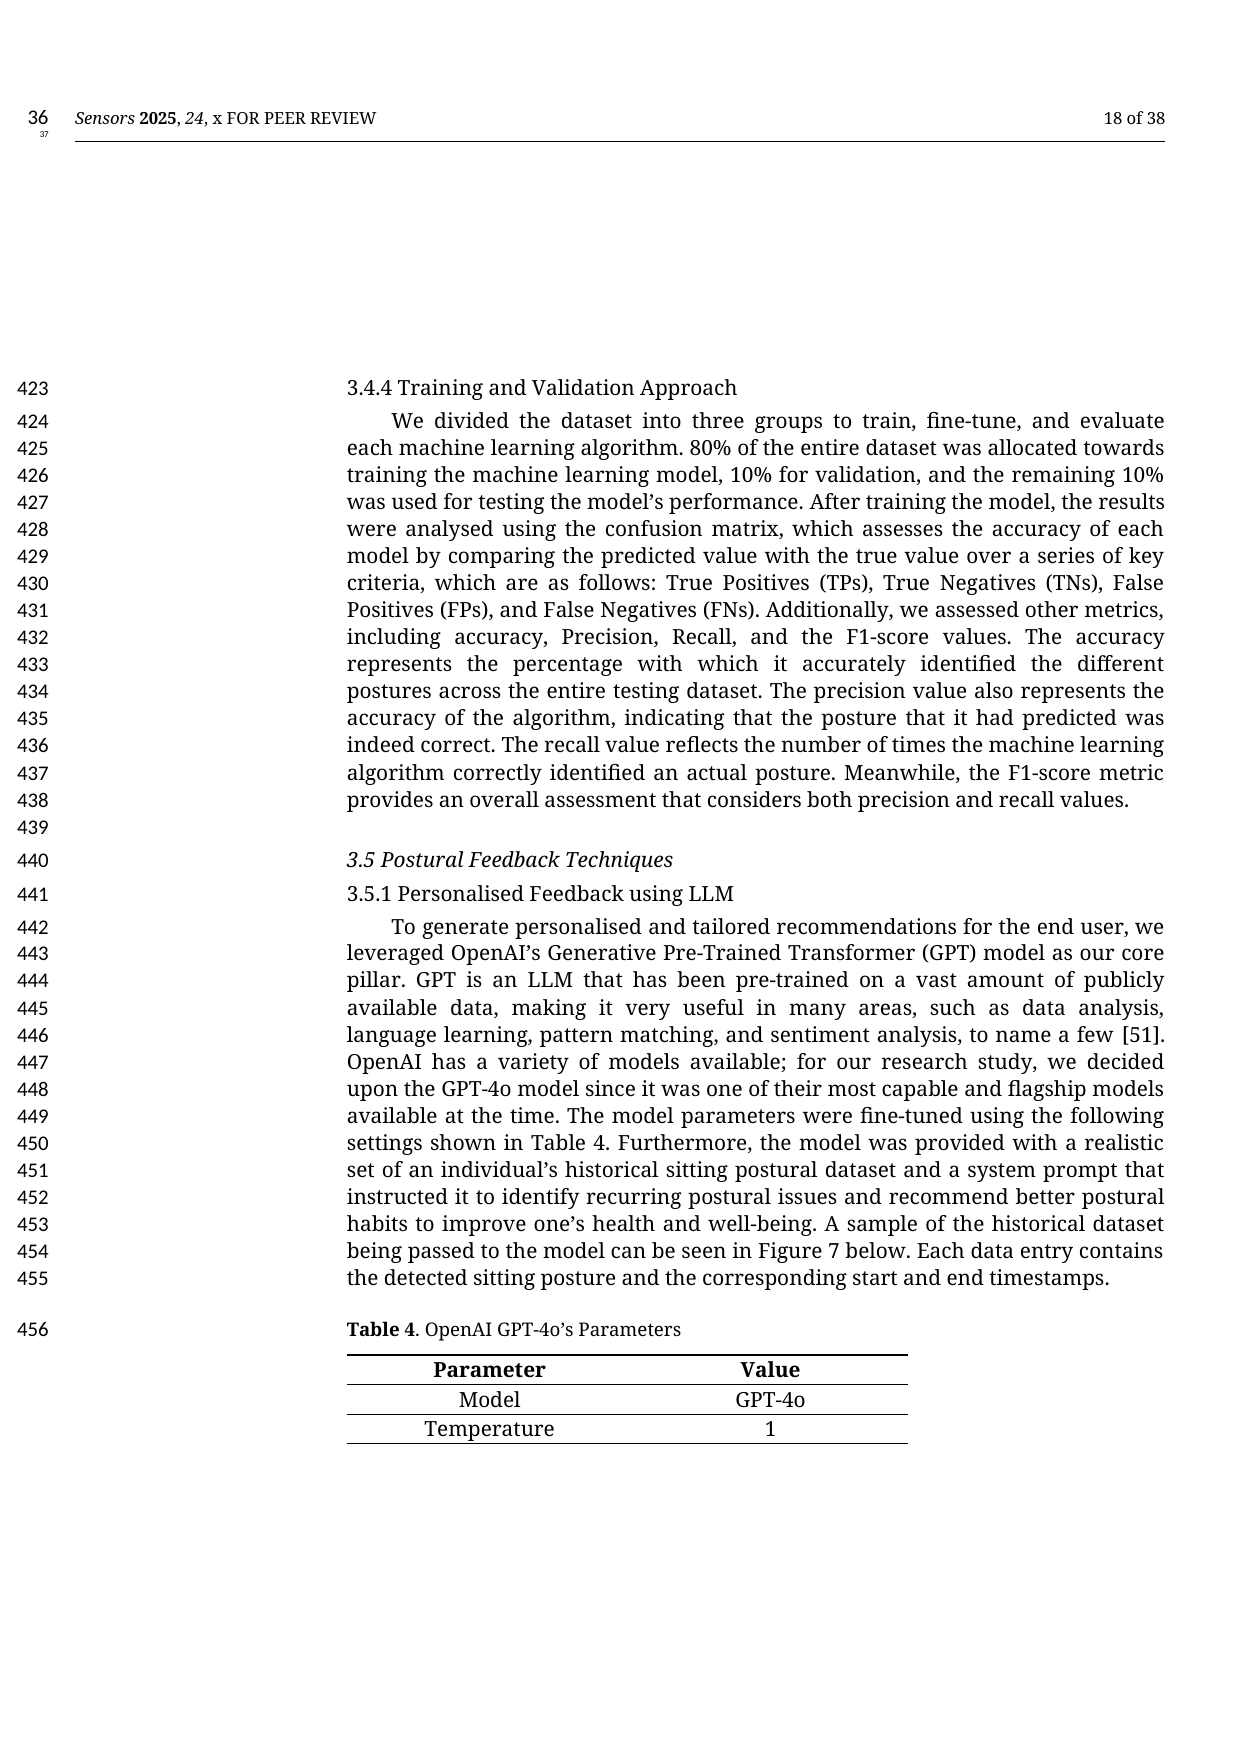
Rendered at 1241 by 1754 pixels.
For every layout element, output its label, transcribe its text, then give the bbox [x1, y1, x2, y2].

subtitle 3.5.1 Personalised Feedback using LLM [347, 879, 1165, 907]
text Table 4. OpenAI GPT-4o’s Parameters [347, 1317, 1165, 1341]
table_cell GPT-4o [632, 1385, 908, 1413]
subtitle 3.4.4 Training and Validation Approach [347, 374, 1165, 401]
table_cell Model [347, 1385, 632, 1413]
table_cell 1 [632, 1415, 908, 1443]
text We divided the dataset into three groups to train, fine-tune, and evaluate each machine learning algorithm. 80% of the entire dataset was allocated towards training the machine learning model, 10% for validation, and the remaining 10% was used for testing the model’s performance. After training the model, the results were analysed using the confusion matrix, which assesses the accuracy of each model by comparing the predicted value with the true value over a series of key criteria, which are as follows: True Positives (TPs), True Negatives (TNs), False Positives (FPs), and False Negatives (FNs). Additionally, we assessed other metrics, including accuracy, Precision, Recall, and the F1-score values. The accuracy represents the percentage with which it accurately identified the different postures across the entire testing dataset. The precision value also represents the accuracy of the algorithm, indicating that the posture that it had predicted was indeed correct. The recall value reflects the number of times the machine learning algorithm correctly identified an actual posture. Meanwhile, the F1-score metric provides an overall assessment that considers both precision and recall values. [347, 407, 1165, 813]
subtitle 3.5 Postural Feedback Techniques [347, 846, 1165, 873]
table_cell Temperature [347, 1415, 632, 1443]
table_header Value [632, 1356, 908, 1384]
text To generate personalised and tailored recommendations for the end user, we leveraged OpenAI’s Generative Pre-Trained Transformer (GPT) model as our core pillar. GPT is an LLM that has been pre-trained on a vast amount of publicly available data, making it very useful in many areas, such as data analysis, language learning, pattern matching, and sentiment analysis, to name a few [51]. OpenAI has a variety of models available; for our research study, we decided upon the GPT-4o model since it was one of their most capable and flagship models available at the time. The model parameters were fine-tuned using the following settings shown in Table 4. Furthermore, the model was provided with a realistic set of an individual’s historical sitting postural dataset and a system prompt that instructed it to identify recurring postural issues and recommend better postural habits to improve one’s health and well-being. A sample of the historical dataset being passed to the model can be seen in Figure 7 below. Each data entry contains the detected sitting posture and the corresponding start and end timestamps. [347, 913, 1165, 1292]
table_header Parameter [347, 1356, 632, 1384]
